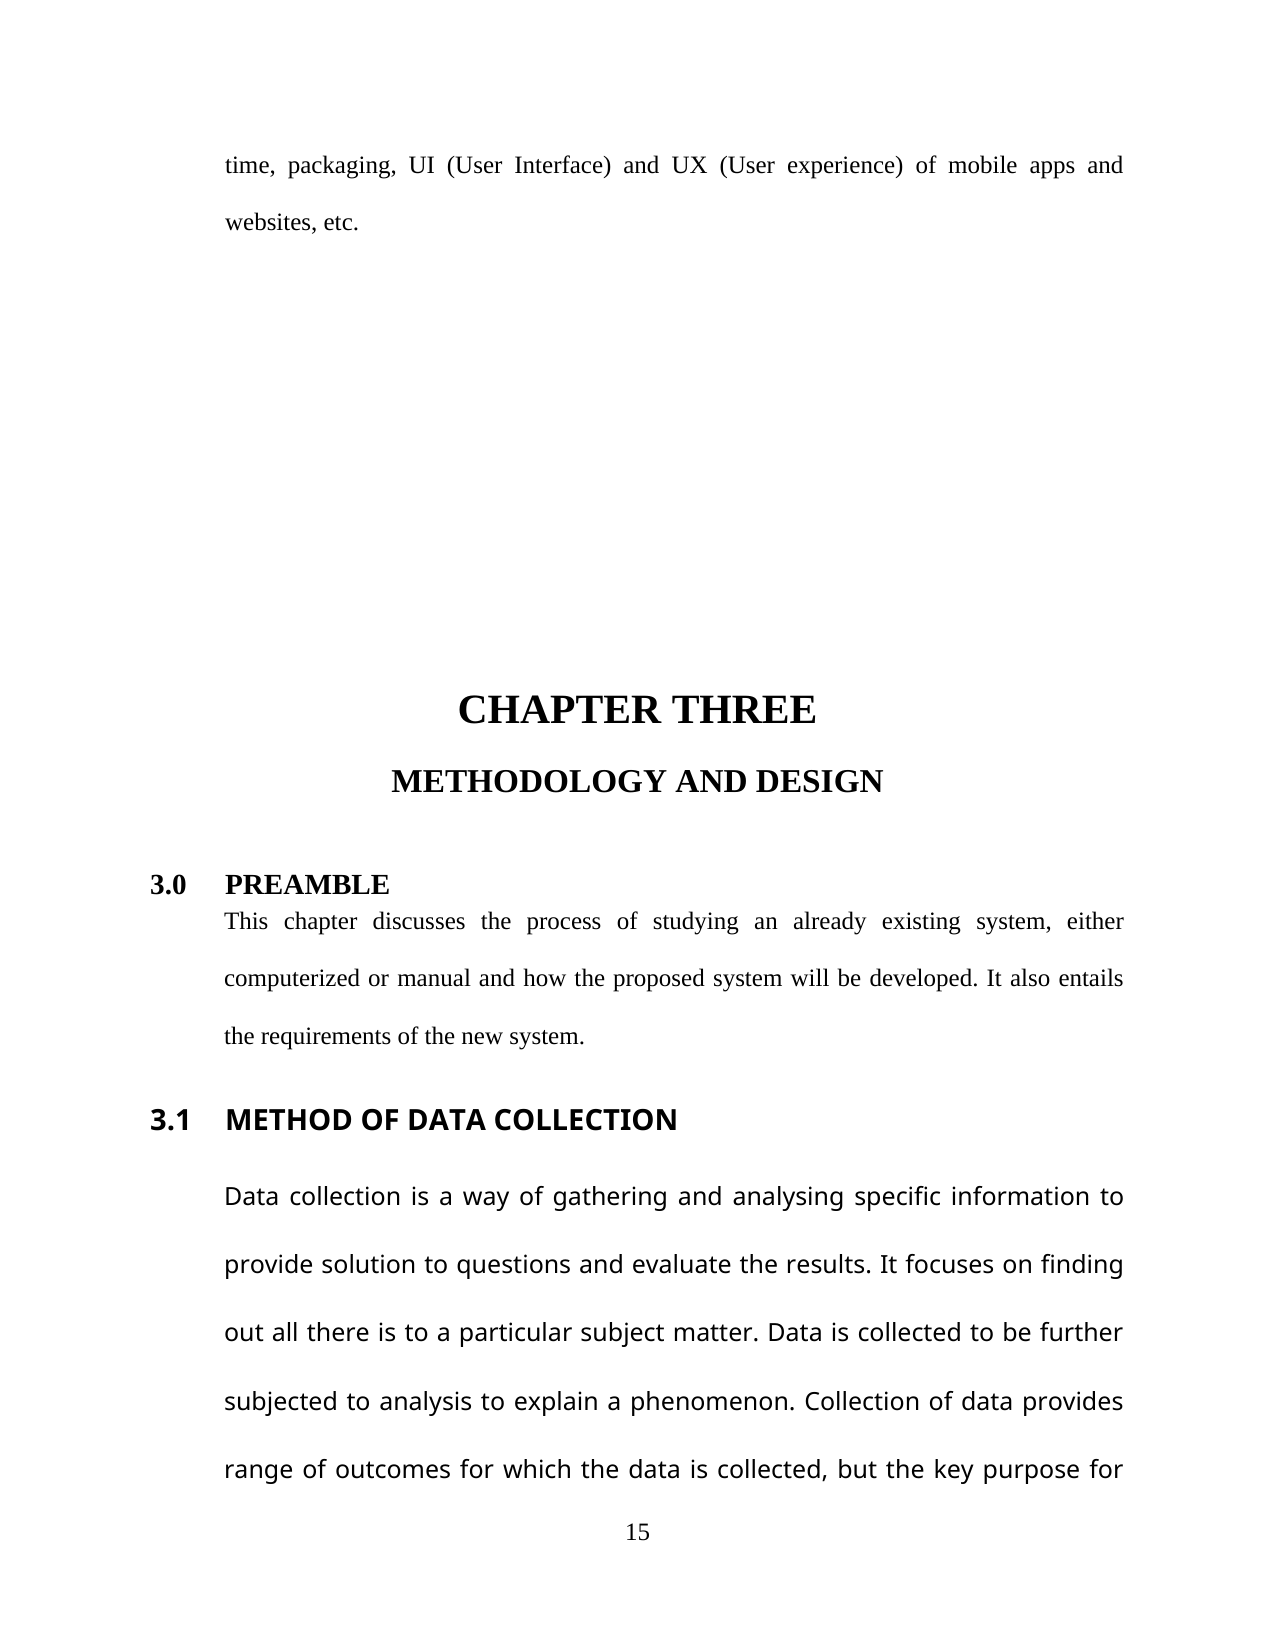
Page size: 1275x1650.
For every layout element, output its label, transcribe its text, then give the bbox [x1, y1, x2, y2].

text METHODOLOGY AND DESIGN [150, 762, 1125, 800]
text 3.0 PREAMBLE [150, 867, 1125, 901]
text This chapter discusses the process of studying an already existing system, either computerized or manual and how the proposed system will be developed. It also entails the requirements of the new system. [224, 906, 1125, 1050]
text 3.1 METHOD OF DATA COLLECTION [150, 1099, 1125, 1139]
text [225, 150, 1125, 236]
text CHAPTER THREE [150, 684, 1125, 732]
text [224, 1179, 1125, 1485]
